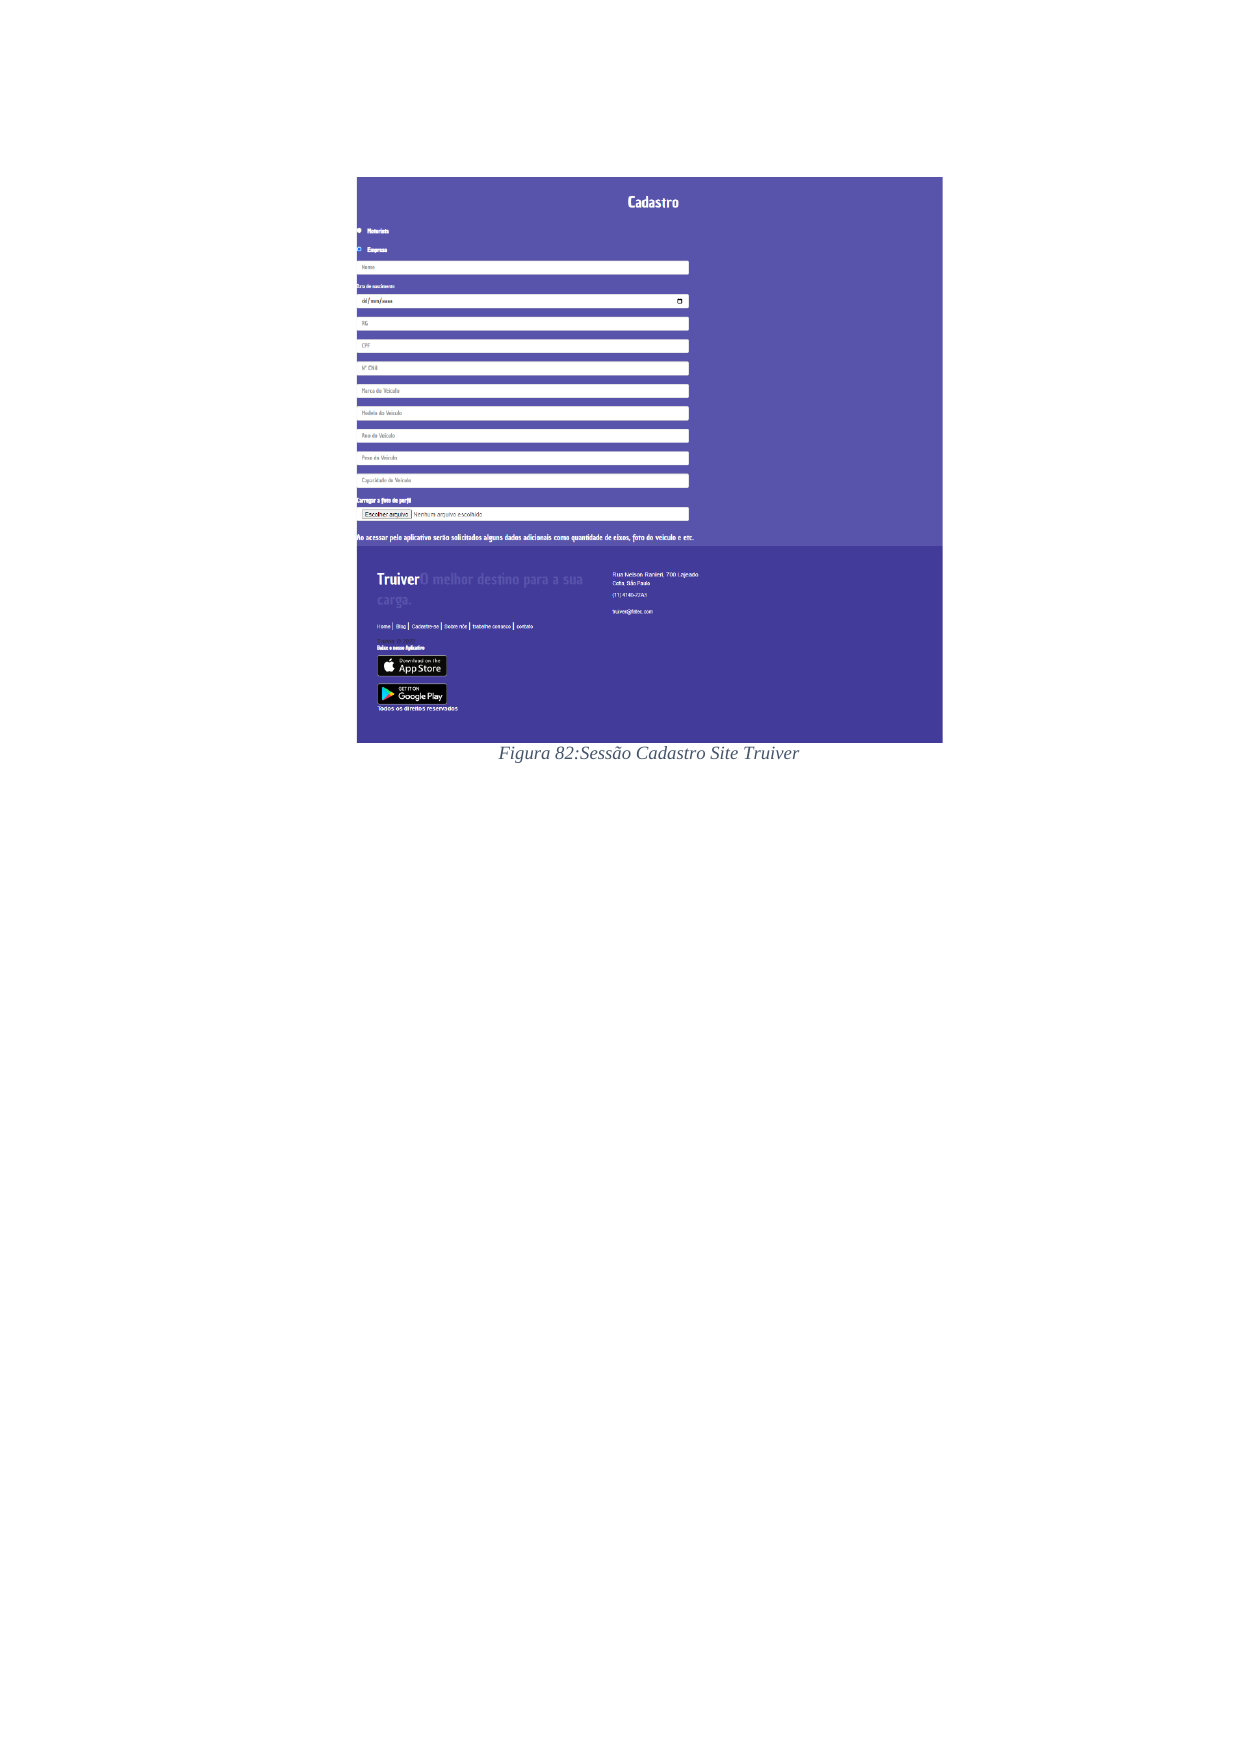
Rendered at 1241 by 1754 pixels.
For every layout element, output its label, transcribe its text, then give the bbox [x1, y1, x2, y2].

text Figura 82:Sessão Cadastro Site Truiver [177, 742, 1122, 764]
picture [356, 177, 943, 743]
